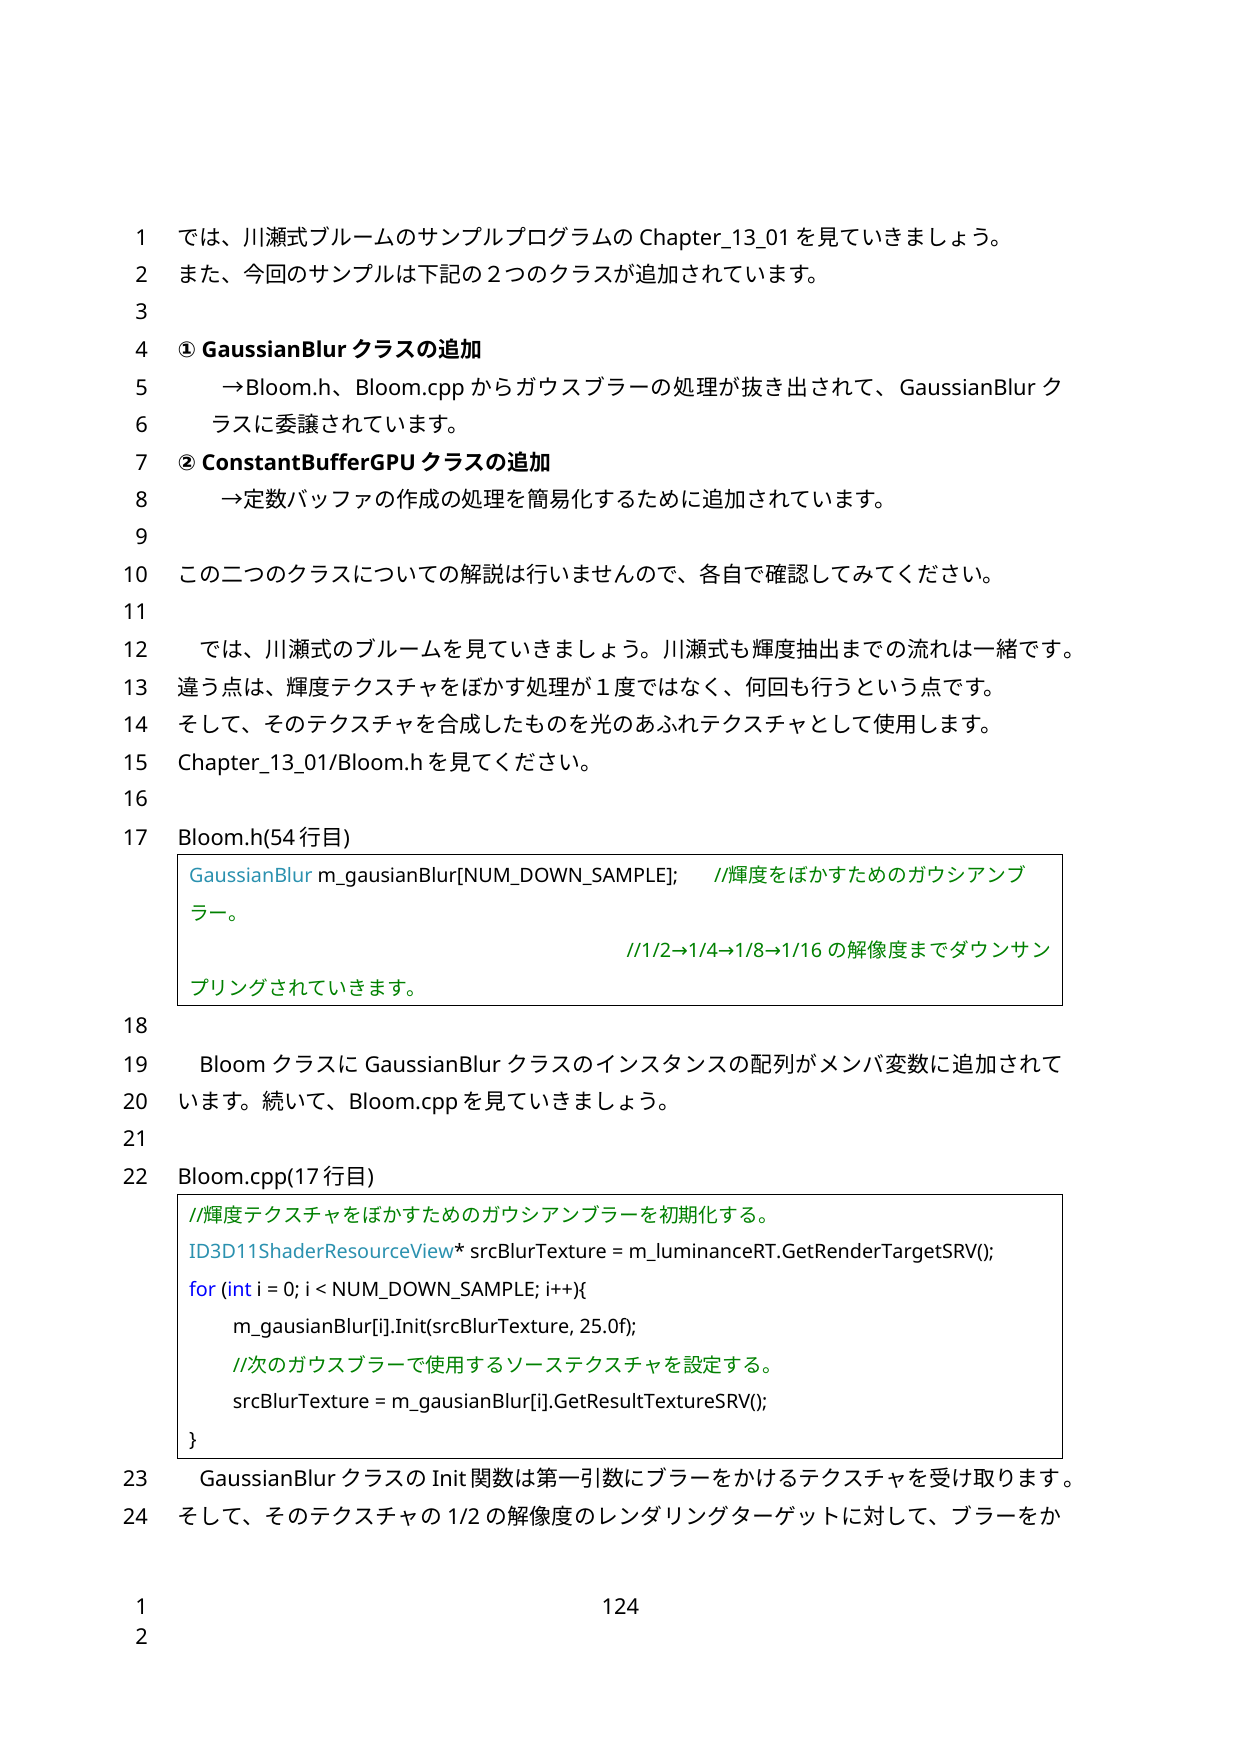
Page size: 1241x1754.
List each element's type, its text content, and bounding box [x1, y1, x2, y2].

text ② ConstantBufferGPUクラスの追加 [177, 442, 1063, 479]
text では、川瀬式のブルームを見ていきましょう。川瀬式も輝度抽出までの流れは一緒です。違う点は、輝度テクスチャをぼかす処理が１度ではなく、何回も行うという点です。 [177, 629, 1063, 704]
text また、今回のサンプルは下記の２つのクラスが追加されています。 [177, 254, 1063, 292]
table_header GaussianBlur m_gausianBlur[NUM_DOWN_SAMPLE]; //輝度をぼかすためのガウシアンブラー。 //1/2→1/4→1/8→1/16の解像度までダウンサンプリングされていきます。 [178, 855, 1062, 1005]
text BloomクラスにGaussianBlurクラスのインスタンスの配列がメンバ変数に追加されています。続いて、Bloom.cppを見ていきましょう。 [177, 1044, 1063, 1119]
text そして、そのテクスチャを合成したものを光のあふれテクスチャとして使用します。 [177, 704, 1063, 742]
text Chapter_13_01/Bloom.hを見てください。 [177, 742, 1063, 779]
text では、川瀬式ブルームのサンプルプログラムのChapter_13_01を見ていきましょう。 [177, 217, 1063, 254]
text Bloom.h(54行目) [177, 817, 1063, 854]
text →Bloom.h、Bloom.cppからガウスブラーの処理が抜き出されて、GaussianBlurクラスに委譲されています。 [177, 367, 1063, 442]
text ① GaussianBlurクラスの追加 [177, 329, 1063, 367]
text この二つのクラスについての解説は行いませんので、各自で確認してみてください。 [177, 554, 1063, 592]
text →定数バッファの作成の処理を簡易化するために追加されています。 [177, 479, 1063, 517]
text Bloom.cpp(17行目) [177, 1156, 1063, 1194]
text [177, 1459, 1063, 1533]
table_header //輝度テクスチャをぼかすためのガウシアンブラーを初期化する。 ID3D11ShaderResourceView* srcBlurTexture = m_luminanceRT.GetRenderTargetSRV(); for (int i = 0; i < NUM_DOWN_SAMPLE; i++){ m_gausianBlur[i].Init(srcBlurTexture, 25.0f); //次のガウスブラーで使用するソーステクスチャを設定する。 srcBlurTexture = m_gausianBlur[i].GetResultTextureSRV(); } [178, 1195, 1062, 1457]
